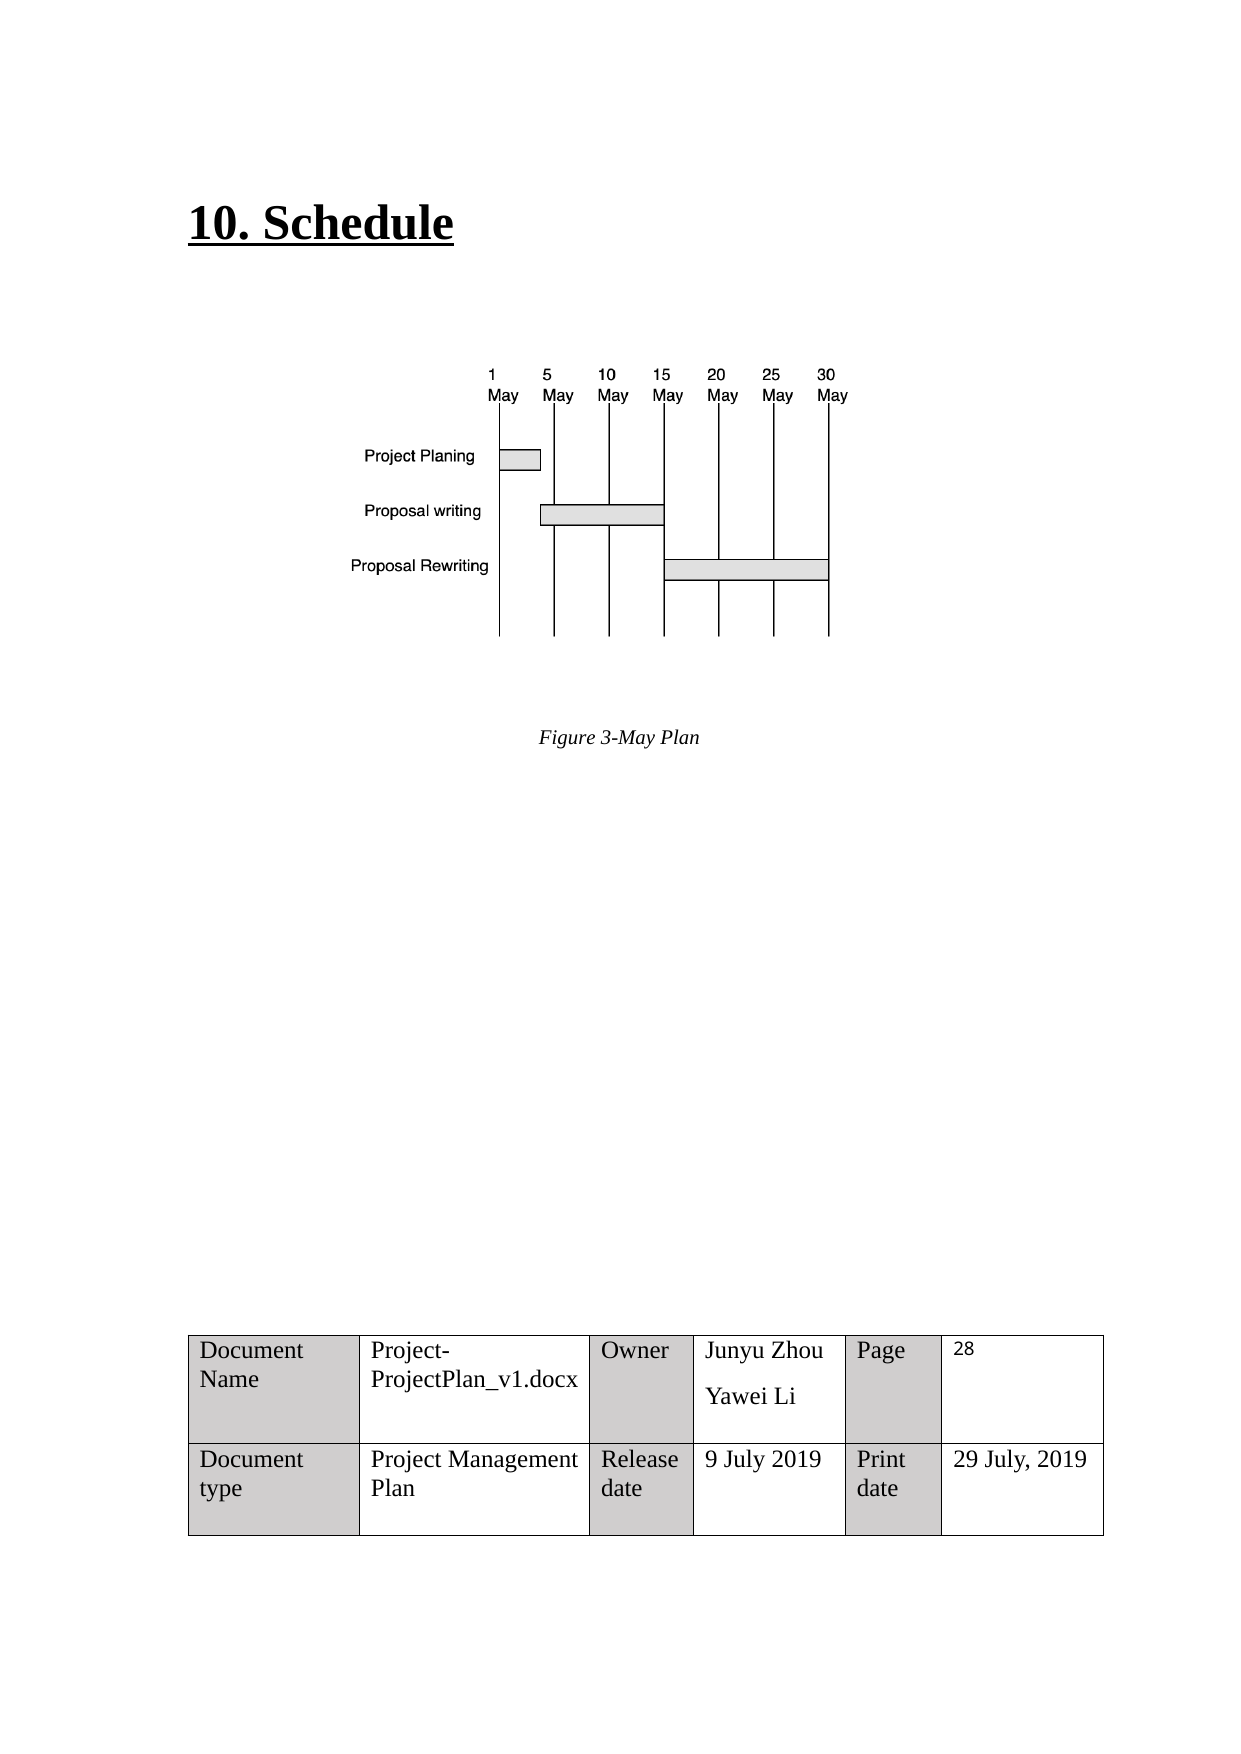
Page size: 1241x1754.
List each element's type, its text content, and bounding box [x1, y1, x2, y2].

picture [331, 349, 909, 683]
text Figure 3-May Plan [187, 720, 1053, 754]
subtitle 10. Schedule [187, 188, 1053, 256]
